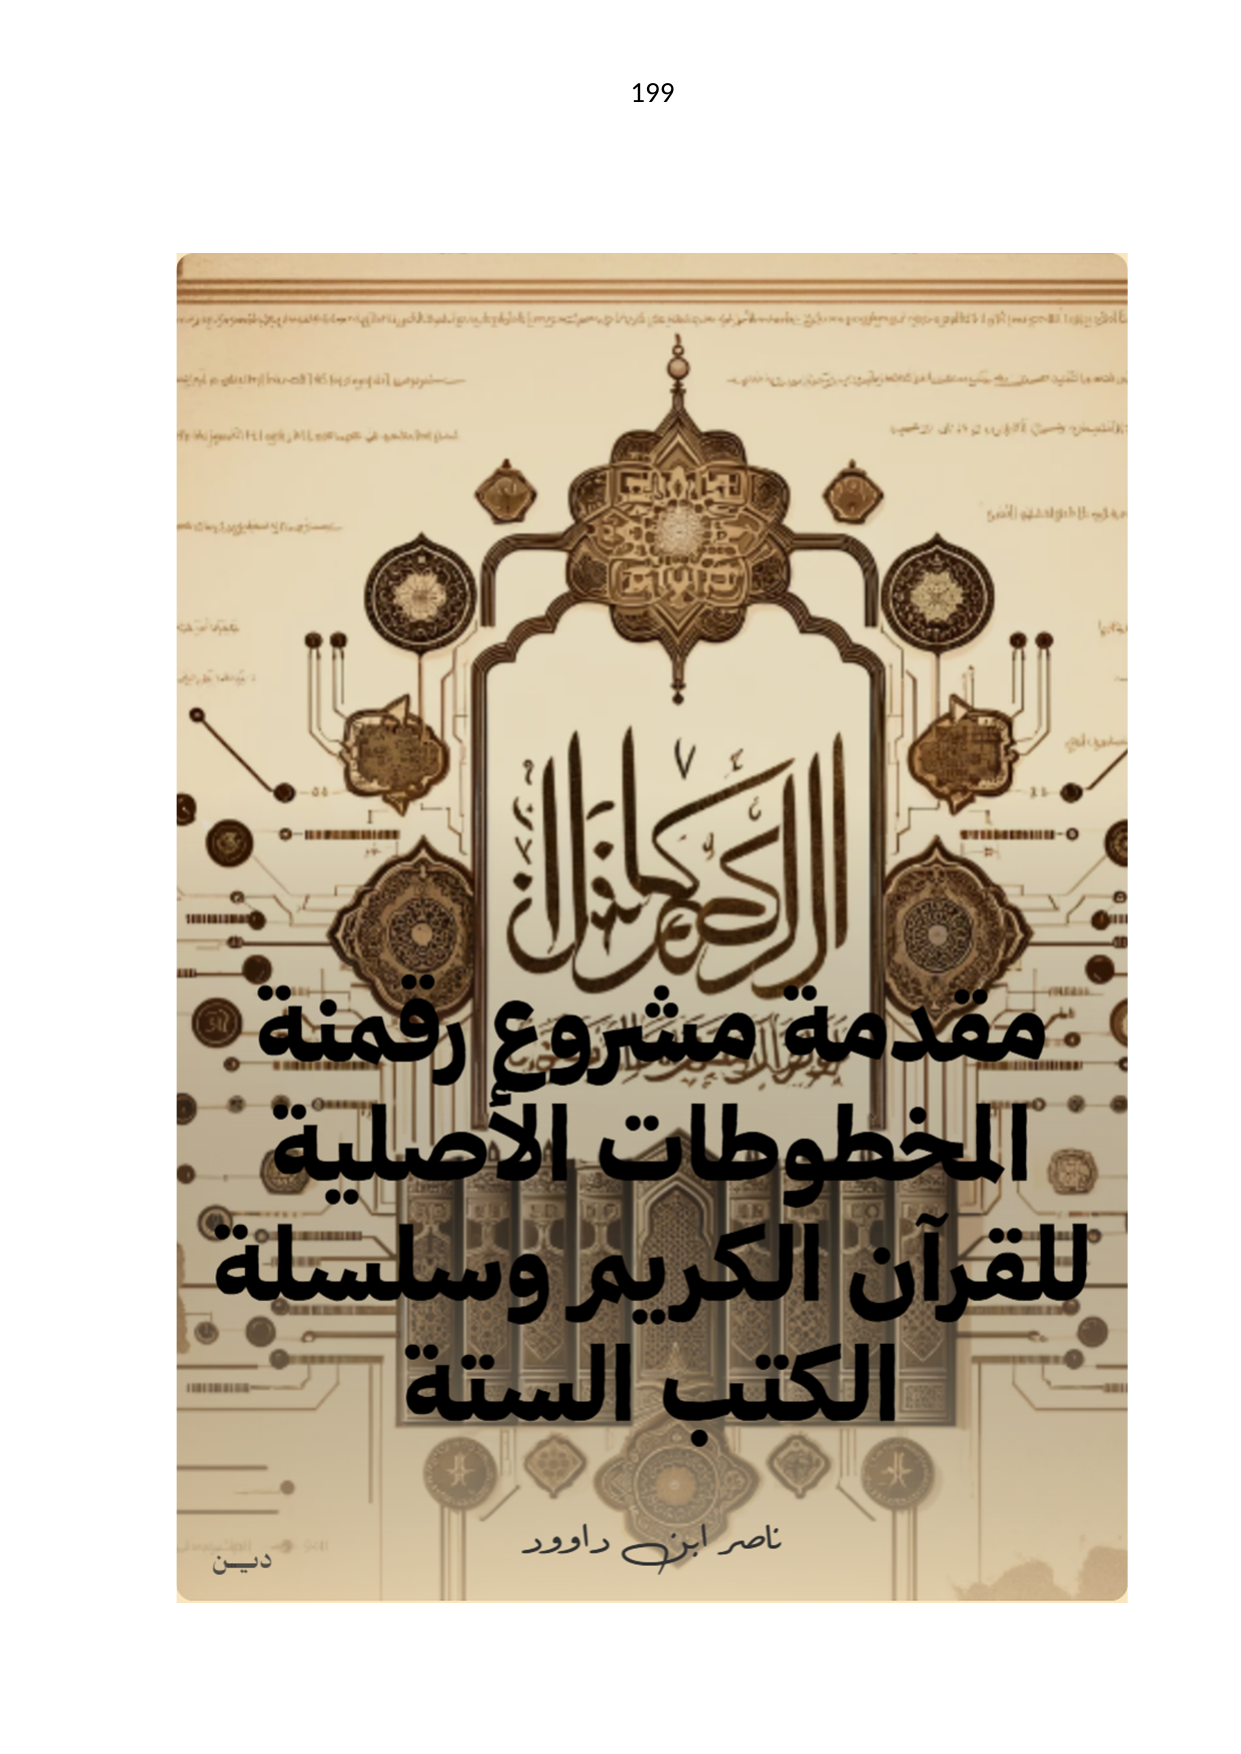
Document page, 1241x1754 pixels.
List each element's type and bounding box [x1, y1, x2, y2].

picture [176, 253, 1128, 1603]
